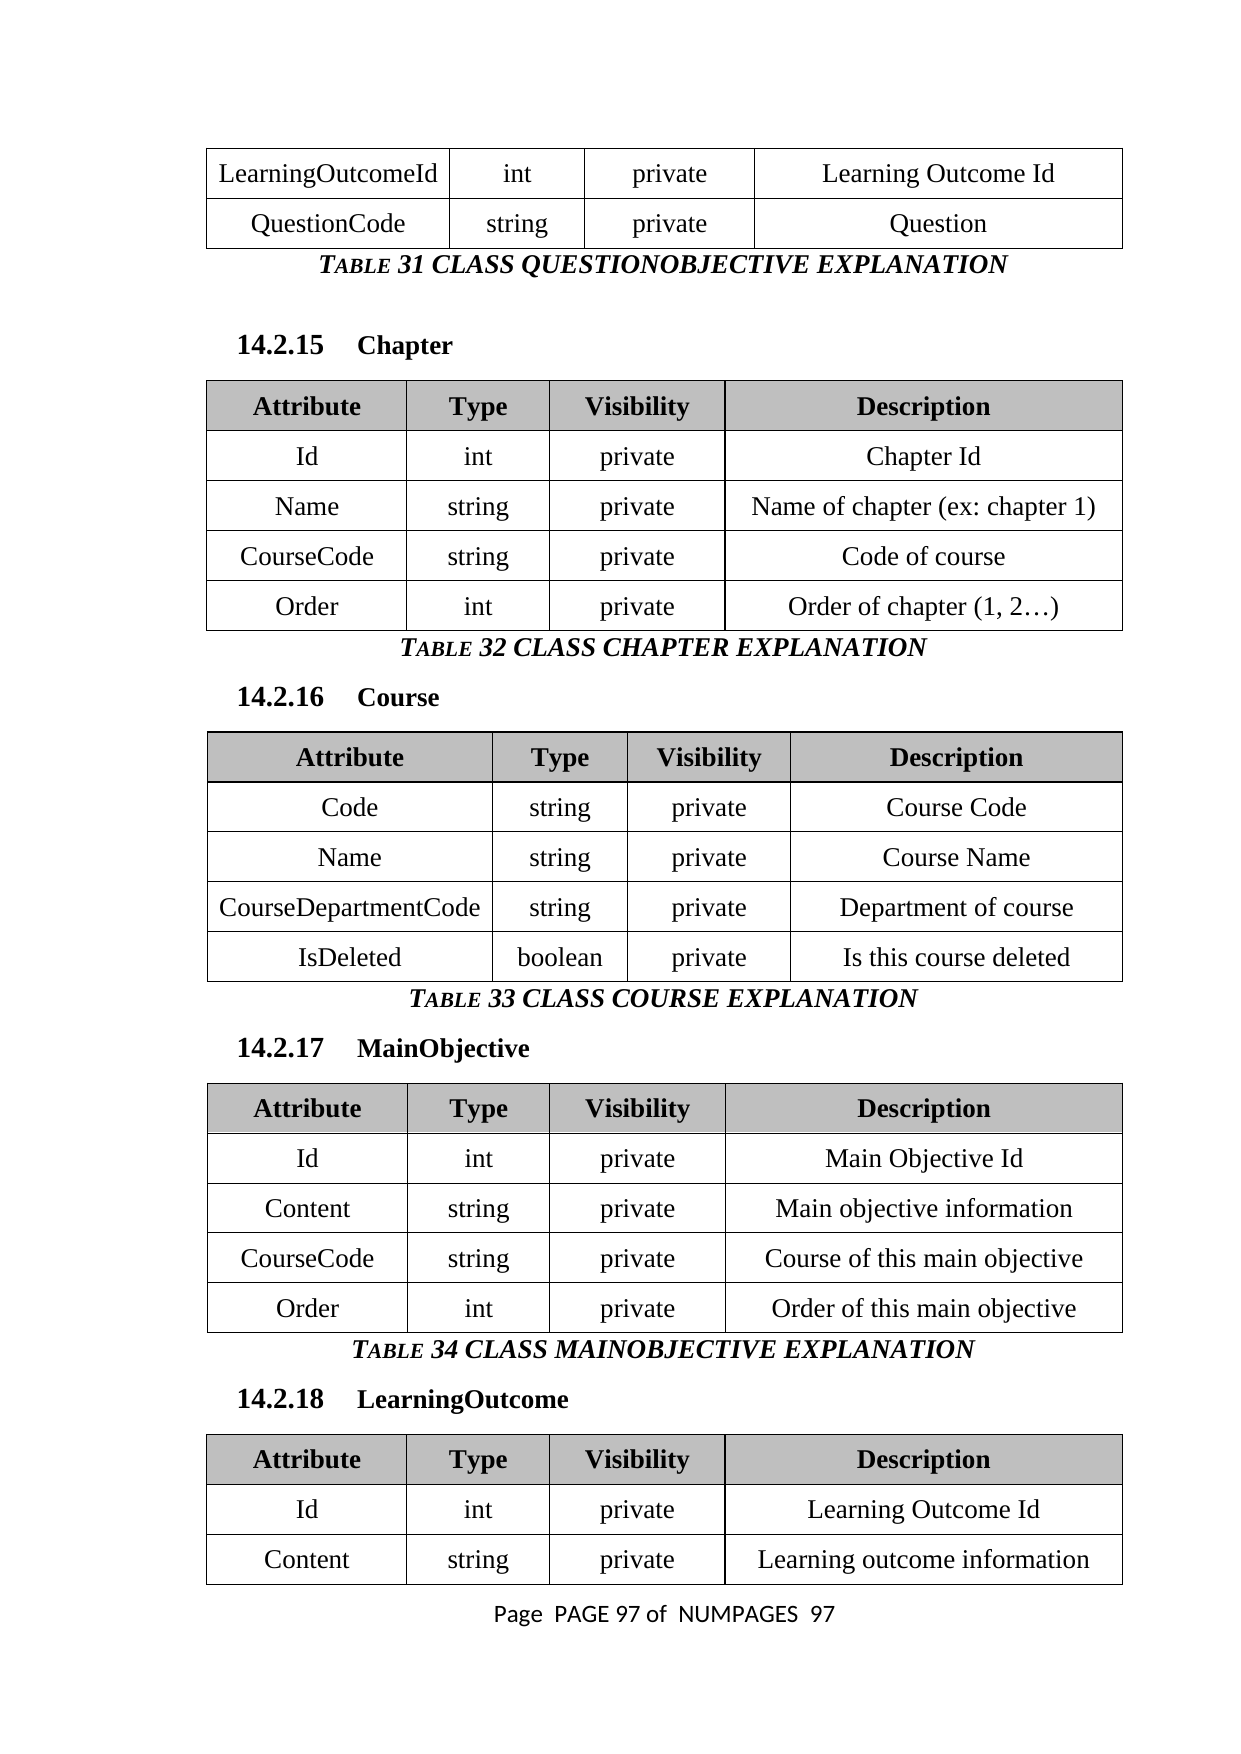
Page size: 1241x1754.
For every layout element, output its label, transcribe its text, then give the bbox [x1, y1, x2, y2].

table_cell Code of course [726, 531, 1122, 580]
table_cell string [493, 882, 627, 931]
table_cell Is this course deleted [791, 932, 1122, 981]
table_cell Order of chapter (1, 2…) [726, 581, 1122, 630]
table_cell CourseCode [208, 1233, 407, 1282]
table_cell Id [207, 431, 406, 480]
table_cell Id [208, 1134, 407, 1182]
table_cell private [628, 783, 790, 831]
table_cell private [550, 481, 724, 530]
table_cell Main objective information [726, 1184, 1122, 1232]
table_header Attribute [208, 1084, 407, 1132]
table_cell Question [755, 199, 1122, 247]
table_header Description [791, 733, 1122, 781]
table_cell private [628, 932, 790, 981]
subtitle Course [207, 679, 1122, 712]
table_cell QuestionCode [207, 199, 449, 247]
table_cell Content [208, 1184, 407, 1232]
table_cell string [493, 832, 627, 881]
table_cell private [550, 1485, 724, 1533]
table_cell boolean [493, 932, 627, 981]
table_cell CourseDepartmentCode [208, 882, 492, 931]
table_cell LearningOutcomeId [207, 149, 449, 198]
table_header Description [726, 381, 1122, 430]
table_cell Code [208, 783, 492, 831]
table_cell string [407, 531, 549, 580]
table_header Attribute [207, 381, 406, 430]
table_header Description [726, 1435, 1122, 1484]
table_cell private [628, 882, 790, 931]
table_header Attribute [208, 733, 492, 781]
table_cell private [550, 1283, 725, 1332]
table_cell Order of this main objective [726, 1283, 1122, 1332]
table_header Type [408, 1084, 549, 1132]
table_cell private [550, 581, 724, 630]
table_cell private [585, 149, 754, 198]
table_cell private [550, 1535, 724, 1583]
table_cell private [585, 199, 754, 247]
table_header Type [493, 733, 627, 781]
table_cell string [408, 1233, 549, 1282]
table_cell string [408, 1184, 549, 1232]
table_cell Department of course [791, 882, 1122, 931]
table_cell int [450, 149, 584, 198]
table_cell Main Objective Id [726, 1134, 1122, 1182]
subtitle Chapter [207, 327, 1122, 361]
table_cell private [628, 832, 790, 881]
table_cell string [407, 481, 549, 530]
table_cell int [407, 1485, 549, 1533]
table_cell int [408, 1283, 549, 1332]
table_cell private [550, 1184, 725, 1232]
table_cell string [407, 1535, 549, 1583]
table_cell Order [208, 1283, 407, 1332]
table_cell private [550, 531, 724, 580]
table_cell int [408, 1134, 549, 1182]
subtitle MainObjective [207, 1030, 1122, 1063]
table_header Description [726, 1084, 1122, 1132]
table_cell Learning outcome information [726, 1535, 1122, 1583]
table_cell Learning Outcome Id [755, 149, 1122, 198]
table_cell CourseCode [207, 531, 406, 580]
table_header Visibility [628, 733, 790, 781]
table_cell string [450, 199, 584, 247]
subtitle LearningOutcome [207, 1381, 1122, 1414]
table_cell private [550, 1233, 725, 1282]
table_cell Name [208, 832, 492, 881]
table_cell Name [207, 481, 406, 530]
table_cell Learning Outcome Id [726, 1485, 1122, 1533]
table_cell Course Name [791, 832, 1122, 881]
table_cell Course Code [791, 783, 1122, 831]
table_cell IsDeleted [208, 932, 492, 981]
table_cell int [407, 431, 549, 480]
table_cell Order [207, 581, 406, 630]
table_cell Id [207, 1485, 406, 1533]
table_header Attribute [207, 1435, 406, 1484]
table_header Visibility [550, 1435, 724, 1484]
table_cell Chapter Id [726, 431, 1122, 480]
table_header Type [407, 381, 549, 430]
table_header Visibility [550, 1084, 725, 1132]
table_cell private [550, 431, 724, 480]
table_cell private [550, 1134, 725, 1182]
table_header Visibility [550, 381, 724, 430]
table_cell Name of chapter (ex: chapter 1) [726, 481, 1122, 530]
table_cell string [493, 783, 627, 831]
table_cell int [407, 581, 549, 630]
table_header Type [407, 1435, 549, 1484]
table_cell Content [207, 1535, 406, 1583]
table_cell Course of this main objective [726, 1233, 1122, 1282]
